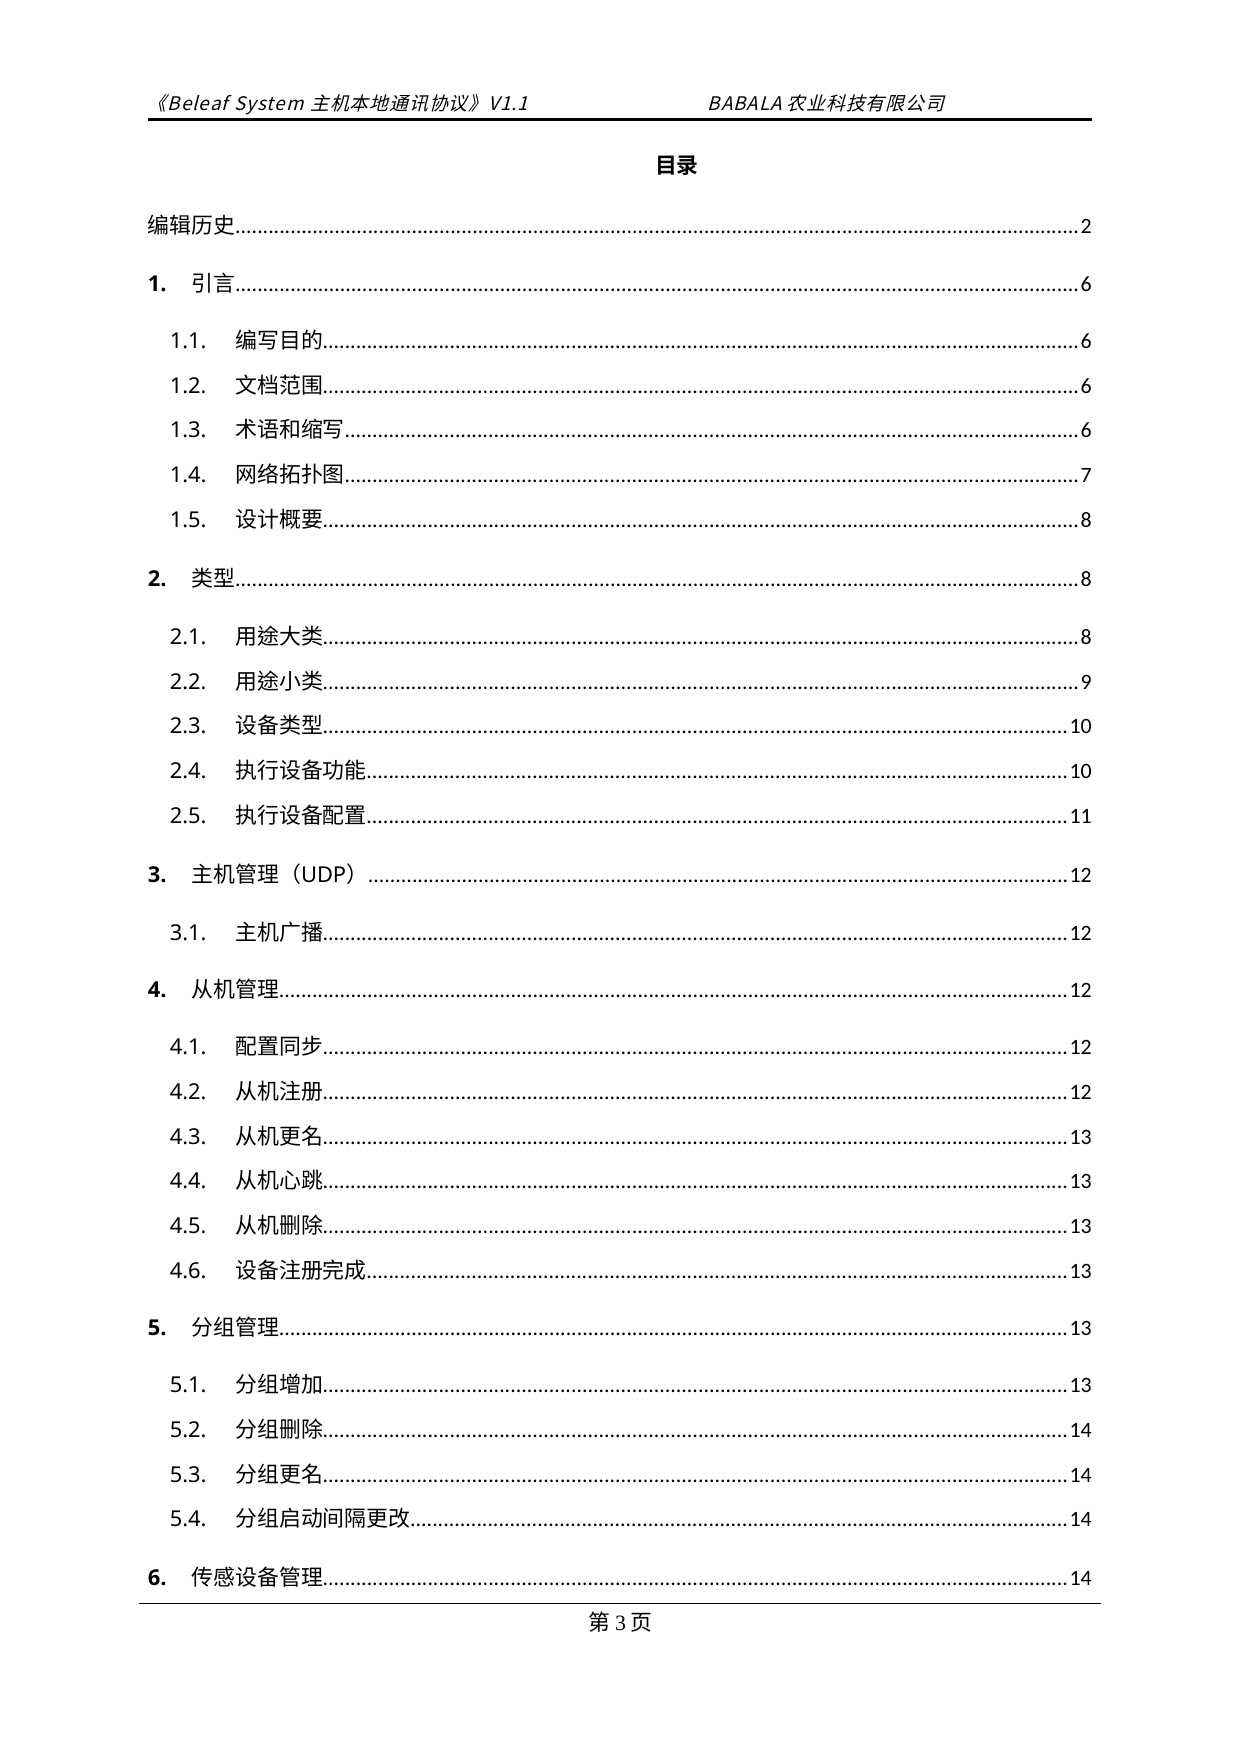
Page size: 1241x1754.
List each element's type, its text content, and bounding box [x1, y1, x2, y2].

text 3. 主机管理（UDP） 12 [148, 857, 1092, 889]
text 4.2. 从机注册 12 [169, 1076, 1092, 1106]
text 2.5. 执行设备配置 11 [169, 800, 1092, 829]
text 1.3. 术语和缩写 6 [169, 414, 1092, 444]
text 4.1. 配置同步 12 [169, 1031, 1092, 1061]
text 1.5. 设计概要 8 [169, 504, 1092, 533]
text 5.2. 分组删除 14 [169, 1414, 1092, 1444]
text 4.5. 从机删除 13 [169, 1210, 1092, 1240]
text 5. 分组管理 13 [148, 1312, 1092, 1342]
text 4.3. 从机更名 13 [169, 1121, 1092, 1151]
text 4. 从机管理 12 [148, 974, 1092, 1004]
text 1.4. 网络拓扑图 7 [169, 459, 1092, 489]
text 1.1. 编写目的 6 [169, 325, 1092, 355]
text 2.4. 执行设备功能 10 [169, 755, 1092, 785]
text 2.1. 用途大类 8 [169, 621, 1092, 651]
text 4.6. 设备注册完成 13 [169, 1255, 1092, 1284]
text 2.3. 设备类型 10 [169, 710, 1092, 740]
text 2.2. 用途小类 9 [169, 666, 1092, 695]
text 5.4. 分组启动间隔更改 14 [169, 1503, 1092, 1533]
text 3.1. 主机广播 12 [169, 917, 1092, 947]
text 1. 引言 6 [148, 268, 1092, 297]
text 目录 [148, 148, 1092, 179]
text 5.3. 分组更名 14 [169, 1458, 1092, 1488]
text 编辑历史 2 [148, 208, 1092, 239]
text 2. 类型 8 [148, 561, 1092, 593]
text 5.1. 分组增加 13 [169, 1369, 1092, 1399]
text 6. 传感设备管理 14 [148, 1560, 1092, 1592]
text 4.4. 从机心跳 13 [169, 1165, 1092, 1195]
text 1.2. 文档范围 6 [169, 369, 1092, 399]
